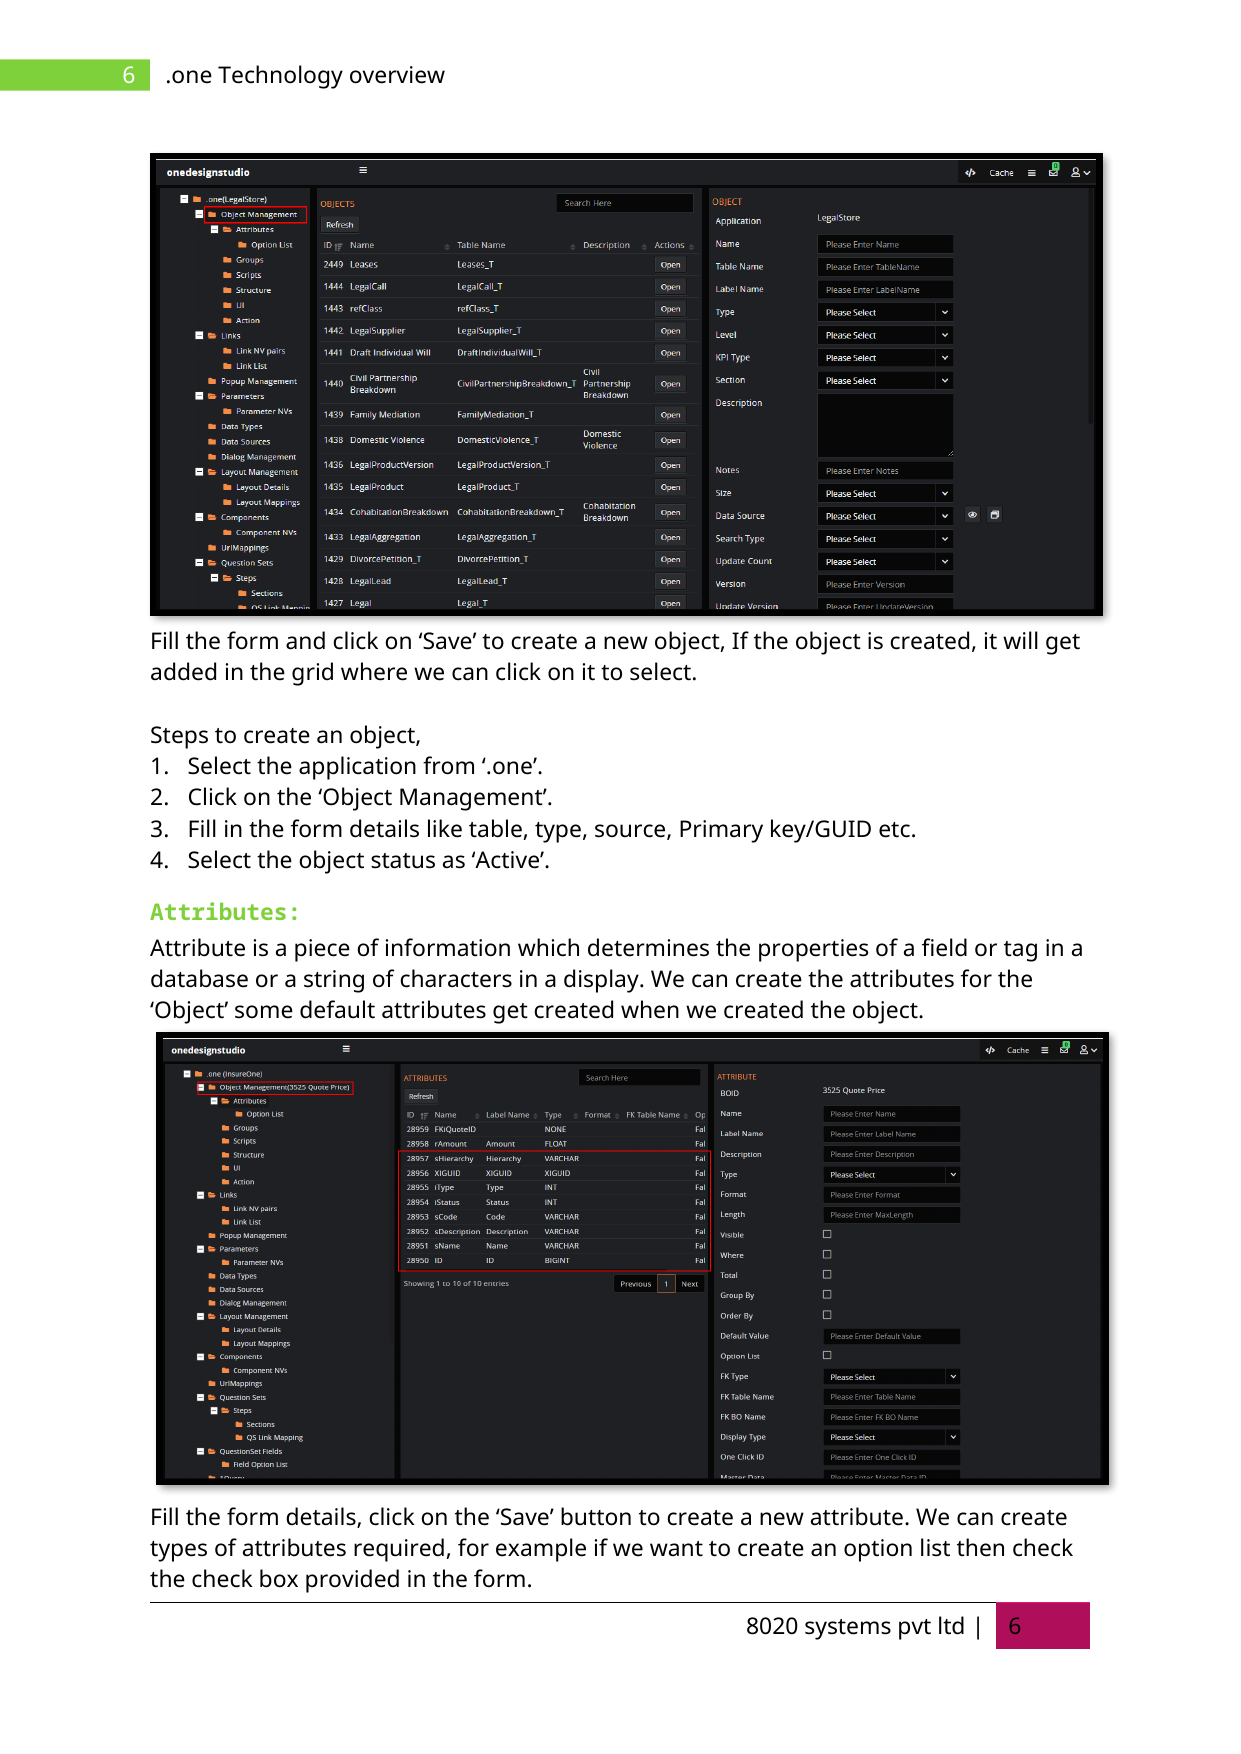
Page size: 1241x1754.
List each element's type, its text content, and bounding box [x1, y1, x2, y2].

list Select the object status as ‘Active’. [150, 844, 1090, 875]
text Fill the form details, click on the ‘Save’ button to create a new attribute. We can create types of attributes required, for example if we want to create an option list then check the check box provided in the form. [150, 1501, 1090, 1594]
subtitle Attributes: [150, 896, 1090, 927]
picture [156, 159, 1096, 610]
list Fill in the form details like table, type, source, Primary key/GUID etc. [150, 813, 1090, 844]
list Select the application from ‘.one’. [150, 750, 1090, 781]
text Fill the form and click on ‘Save’ to create a new object, If the object is created, it will get added in the grid where we can click on it to select. [150, 625, 1090, 688]
text Attribute is a piece of information which determines the properties of a field or tag in a database or a string of characters in a display. We can create the attributes for the ‘Object’ some default attributes get created when we created the object. [150, 932, 1090, 1026]
list Click on the ‘Object Management’. [150, 781, 1090, 813]
picture [163, 1038, 1103, 1479]
text Steps to create an object, [150, 719, 1090, 750]
